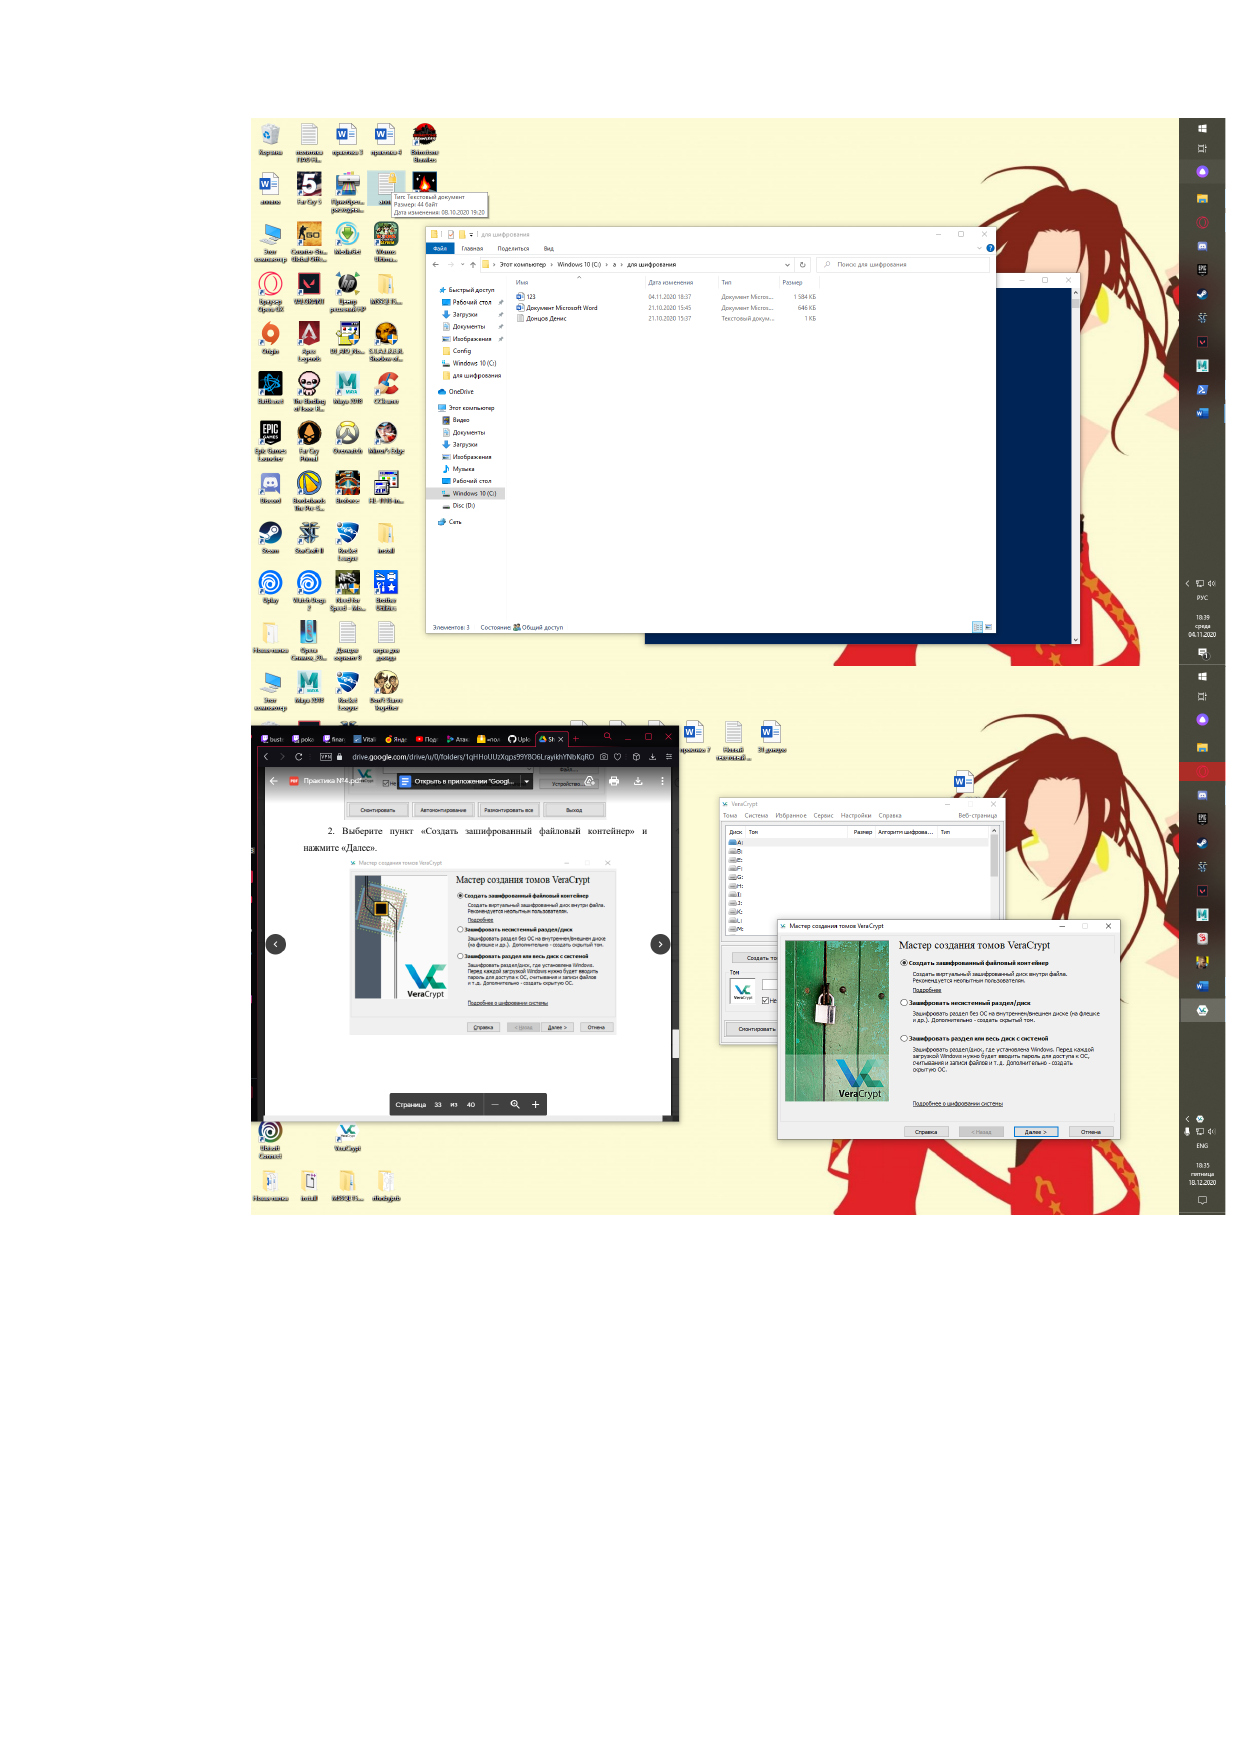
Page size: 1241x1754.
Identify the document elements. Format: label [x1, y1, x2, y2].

picture [251, 118, 1226, 1215]
